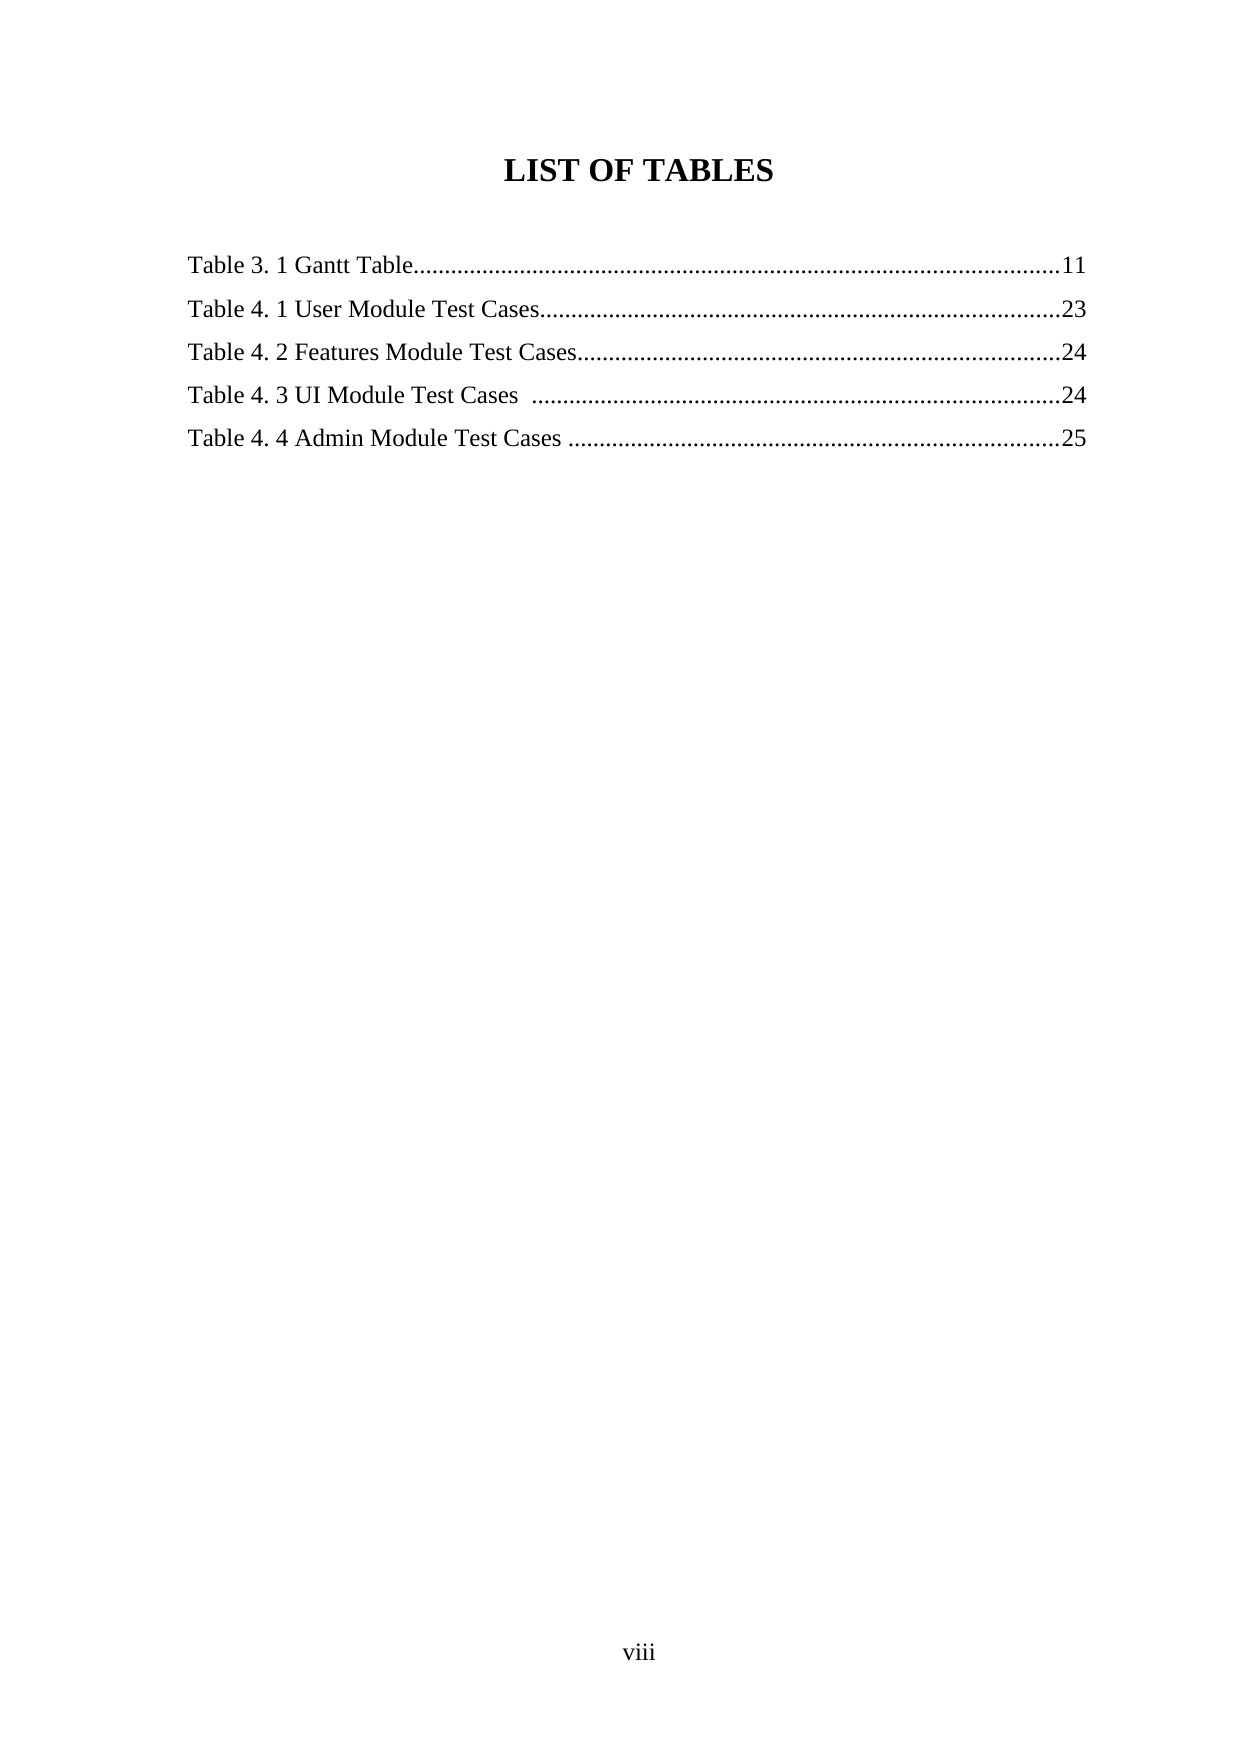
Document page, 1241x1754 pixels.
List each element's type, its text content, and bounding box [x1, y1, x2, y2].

text Table 4. 1 User Module Test Cases 23 [187, 294, 1090, 322]
text Table 4. 2 Features Module Test Cases 24 [187, 337, 1090, 366]
subtitle LIST OF TABLES [187, 150, 1090, 188]
text Table 3. 1 Gantt Table 11 [187, 251, 1090, 279]
text Table 4. 4 Admin Module Test Cases 25 [187, 423, 1090, 452]
text Table 4. 3 UI Module Test Cases 24 [187, 380, 1090, 409]
